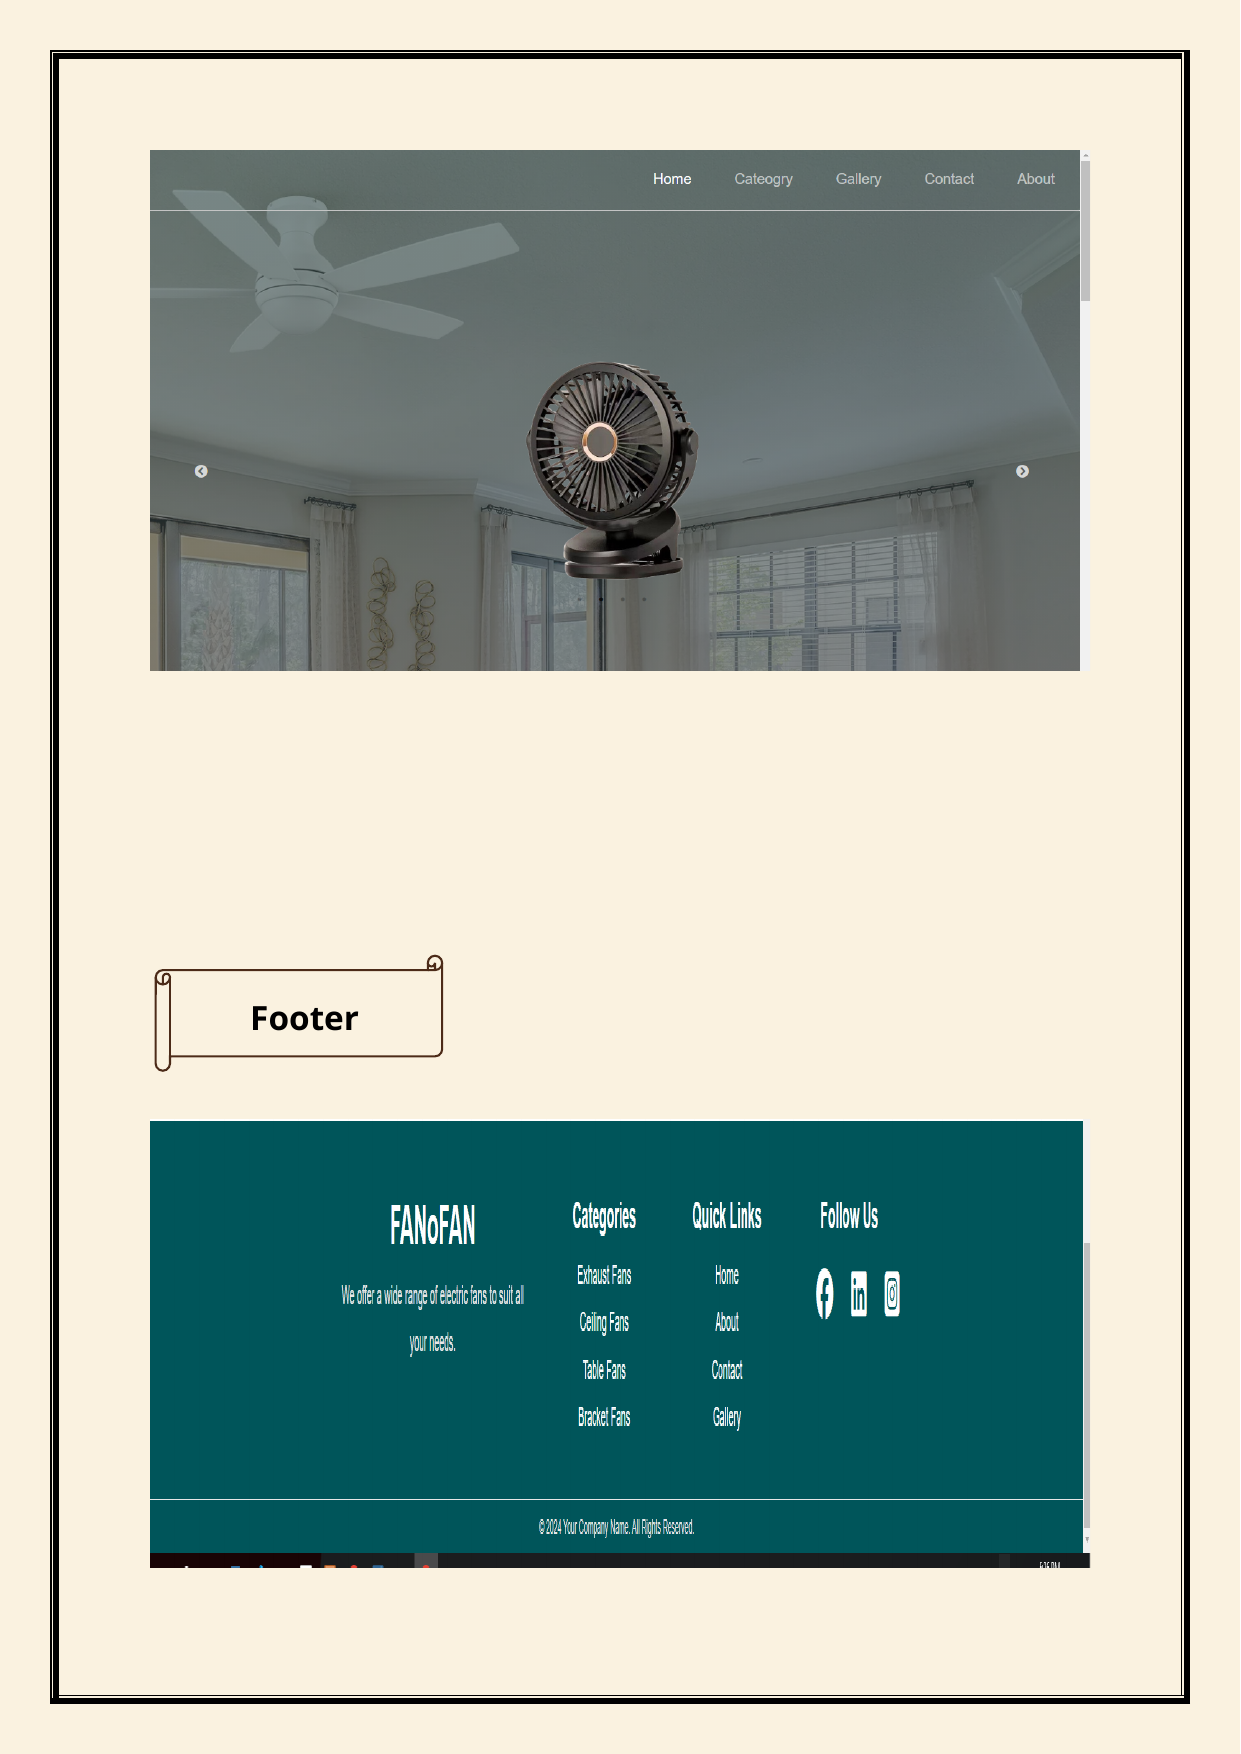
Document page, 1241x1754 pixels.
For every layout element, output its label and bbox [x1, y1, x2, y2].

picture [150, 1119, 1091, 1568]
picture [150, 150, 1091, 671]
